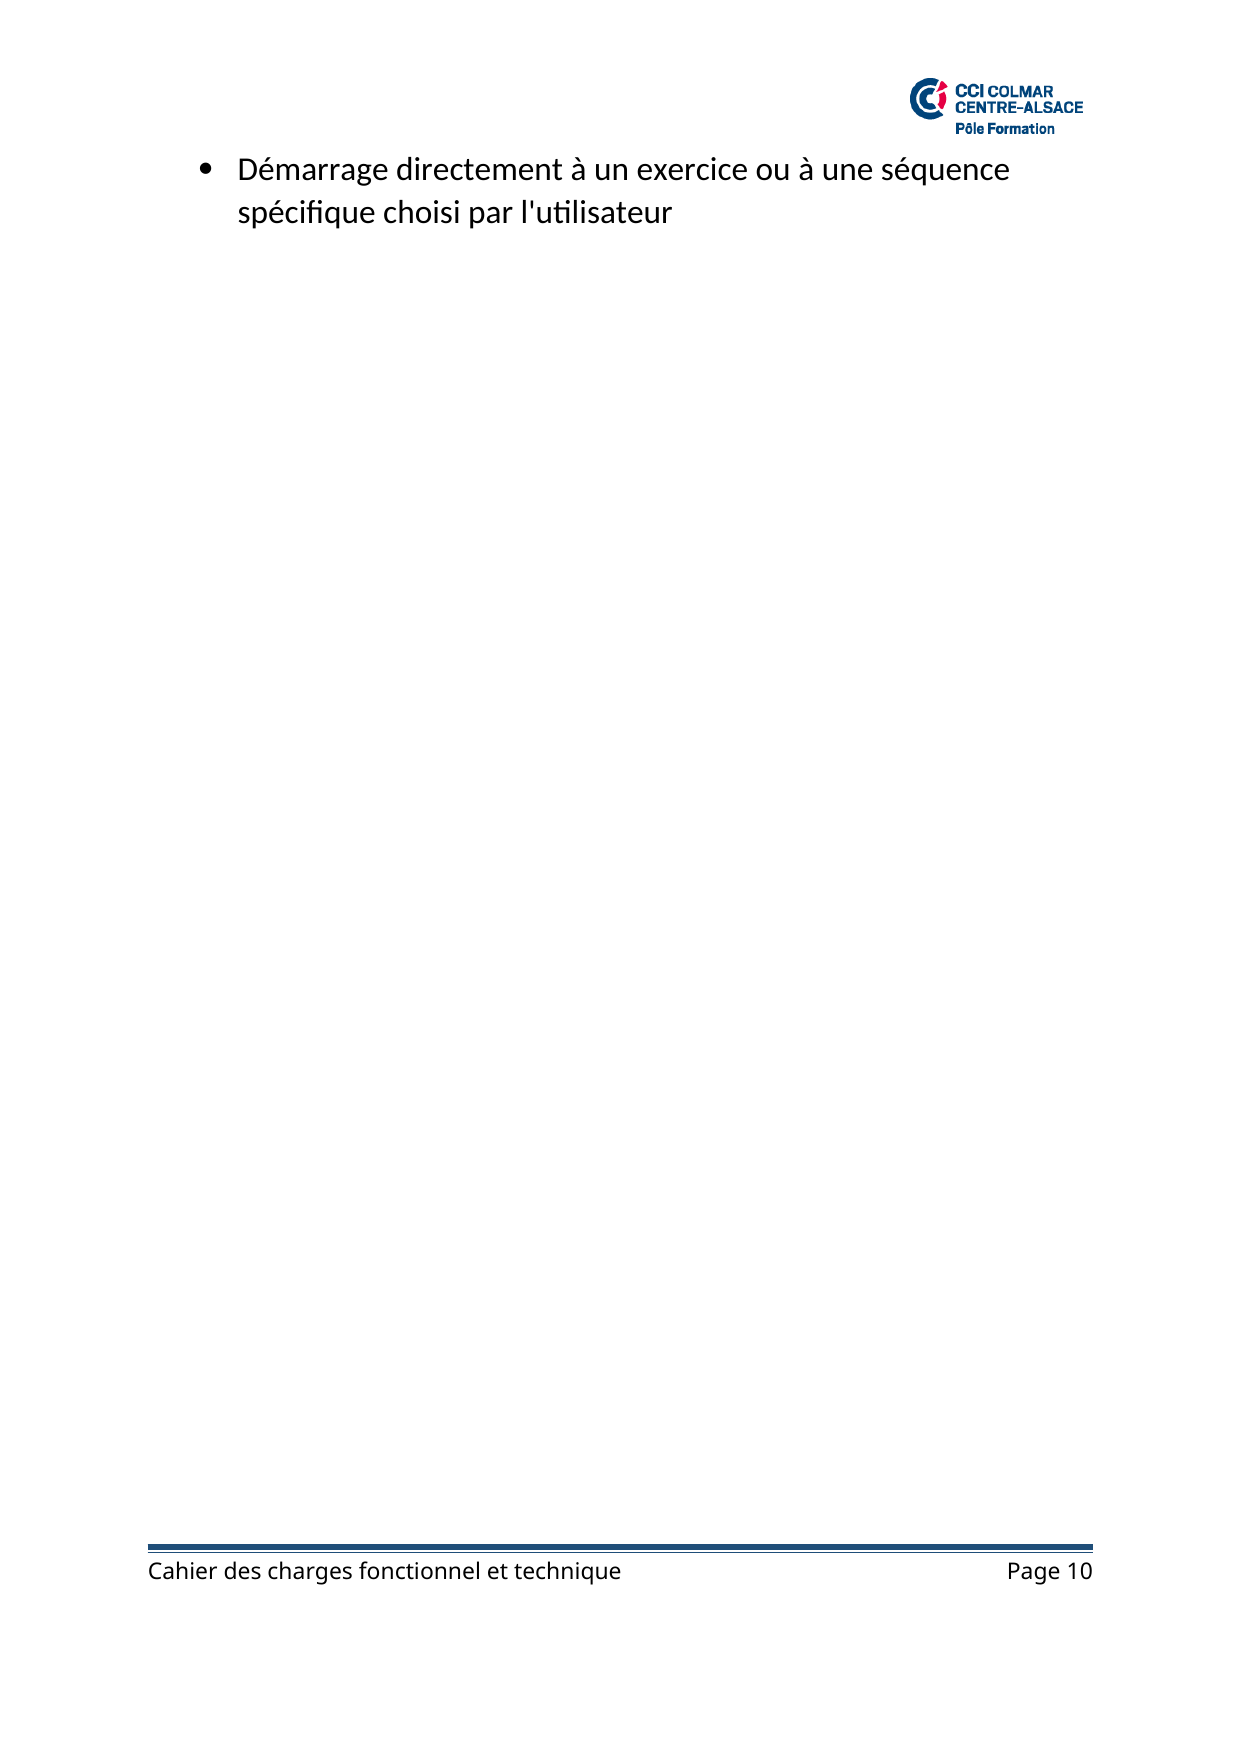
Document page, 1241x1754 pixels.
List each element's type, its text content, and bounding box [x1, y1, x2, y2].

picture [899, 73, 1093, 139]
list Démarrage directement à un exercice ou à une séquence spécifique choisi par l'utilisateur [200, 148, 1093, 276]
